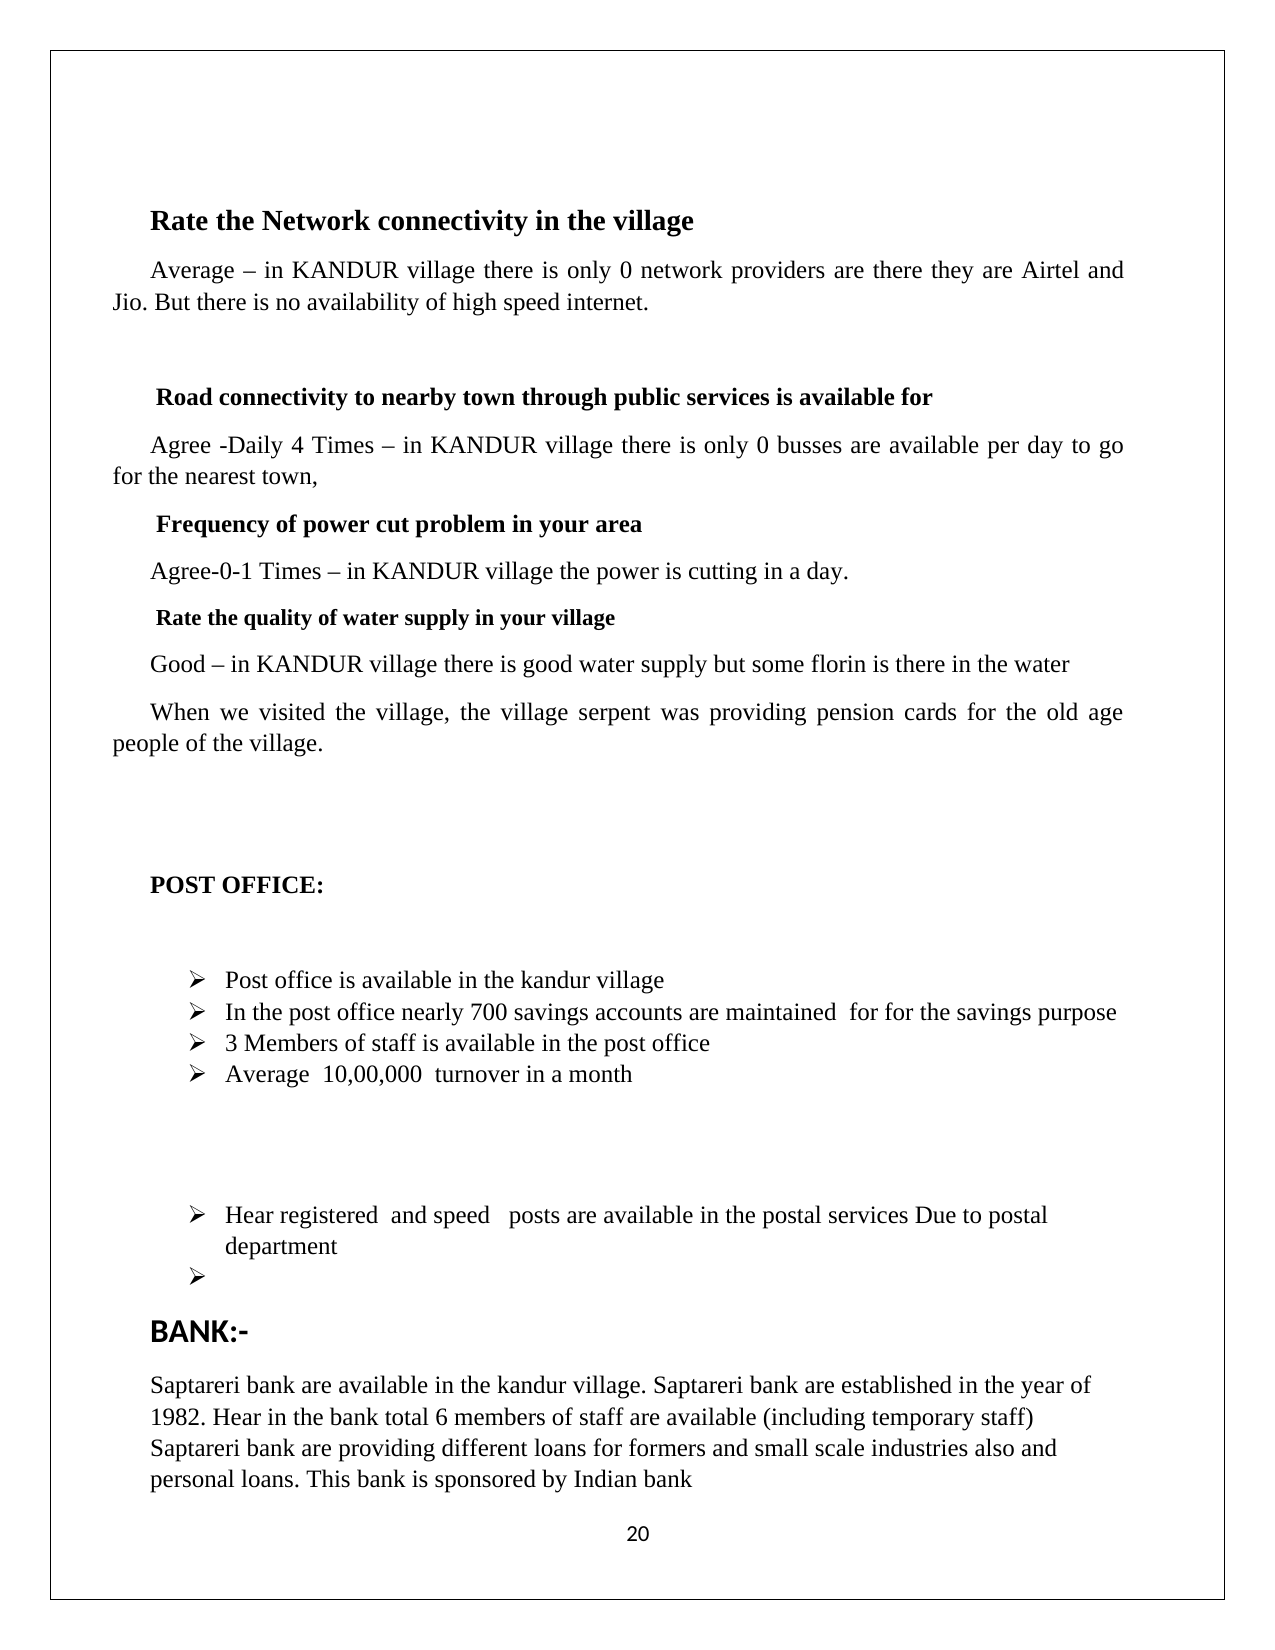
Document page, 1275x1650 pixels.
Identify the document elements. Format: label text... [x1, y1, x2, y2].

text Rate the quality of water supply in your village [112, 604, 1125, 630]
list 3 Members of staff is available in the post office [187, 1028, 1125, 1056]
text Agree -Daily 4 Times – in KANDUR village there is only 0 busses are available per day to go for the nearest town, [112, 430, 1125, 490]
text POST OFFICE: [112, 870, 1125, 899]
text Average – in KANDUR village there is only 0 network providers are there they are Airtel and Jio. But there is no availability of high speed internet. [112, 256, 1125, 315]
list In the post office nearly 700 savings accounts are maintained for for the savings purpose [187, 997, 1125, 1025]
list Post office is available in the kandur village [187, 966, 1125, 994]
text Good – in KANDUR village there is good water supply but some florin is there in the water [112, 649, 1125, 678]
text Saptareri bank are available in the kandur village. Saptareri bank are established in the year of 1982. Hear in the bank total 6 members of staff are available (including temporary staff) Saptareri bank are providing different loans for formers and small scale industries also and personal loans. This bank is sponsored by Indian bank [150, 1371, 1125, 1492]
text When we visited the village, the village serpent was providing pension cards for the old age people of the village. [112, 697, 1125, 757]
text Frequency of power cut problem in your area [112, 509, 1125, 537]
text BANK:- [150, 1310, 1125, 1351]
text Road connectivity to nearby town through public services is available for [112, 382, 1125, 411]
text Agree-0-1 Times – in KANDUR village the power is cutting in a day. [112, 556, 1125, 585]
text Rate the Network connectivity in the village [112, 203, 1125, 236]
list Hear registered and speed posts are available in the postal services Due to postal department [187, 1200, 1125, 1260]
list Average 10,00,000 turnover in a month [187, 1059, 1125, 1087]
